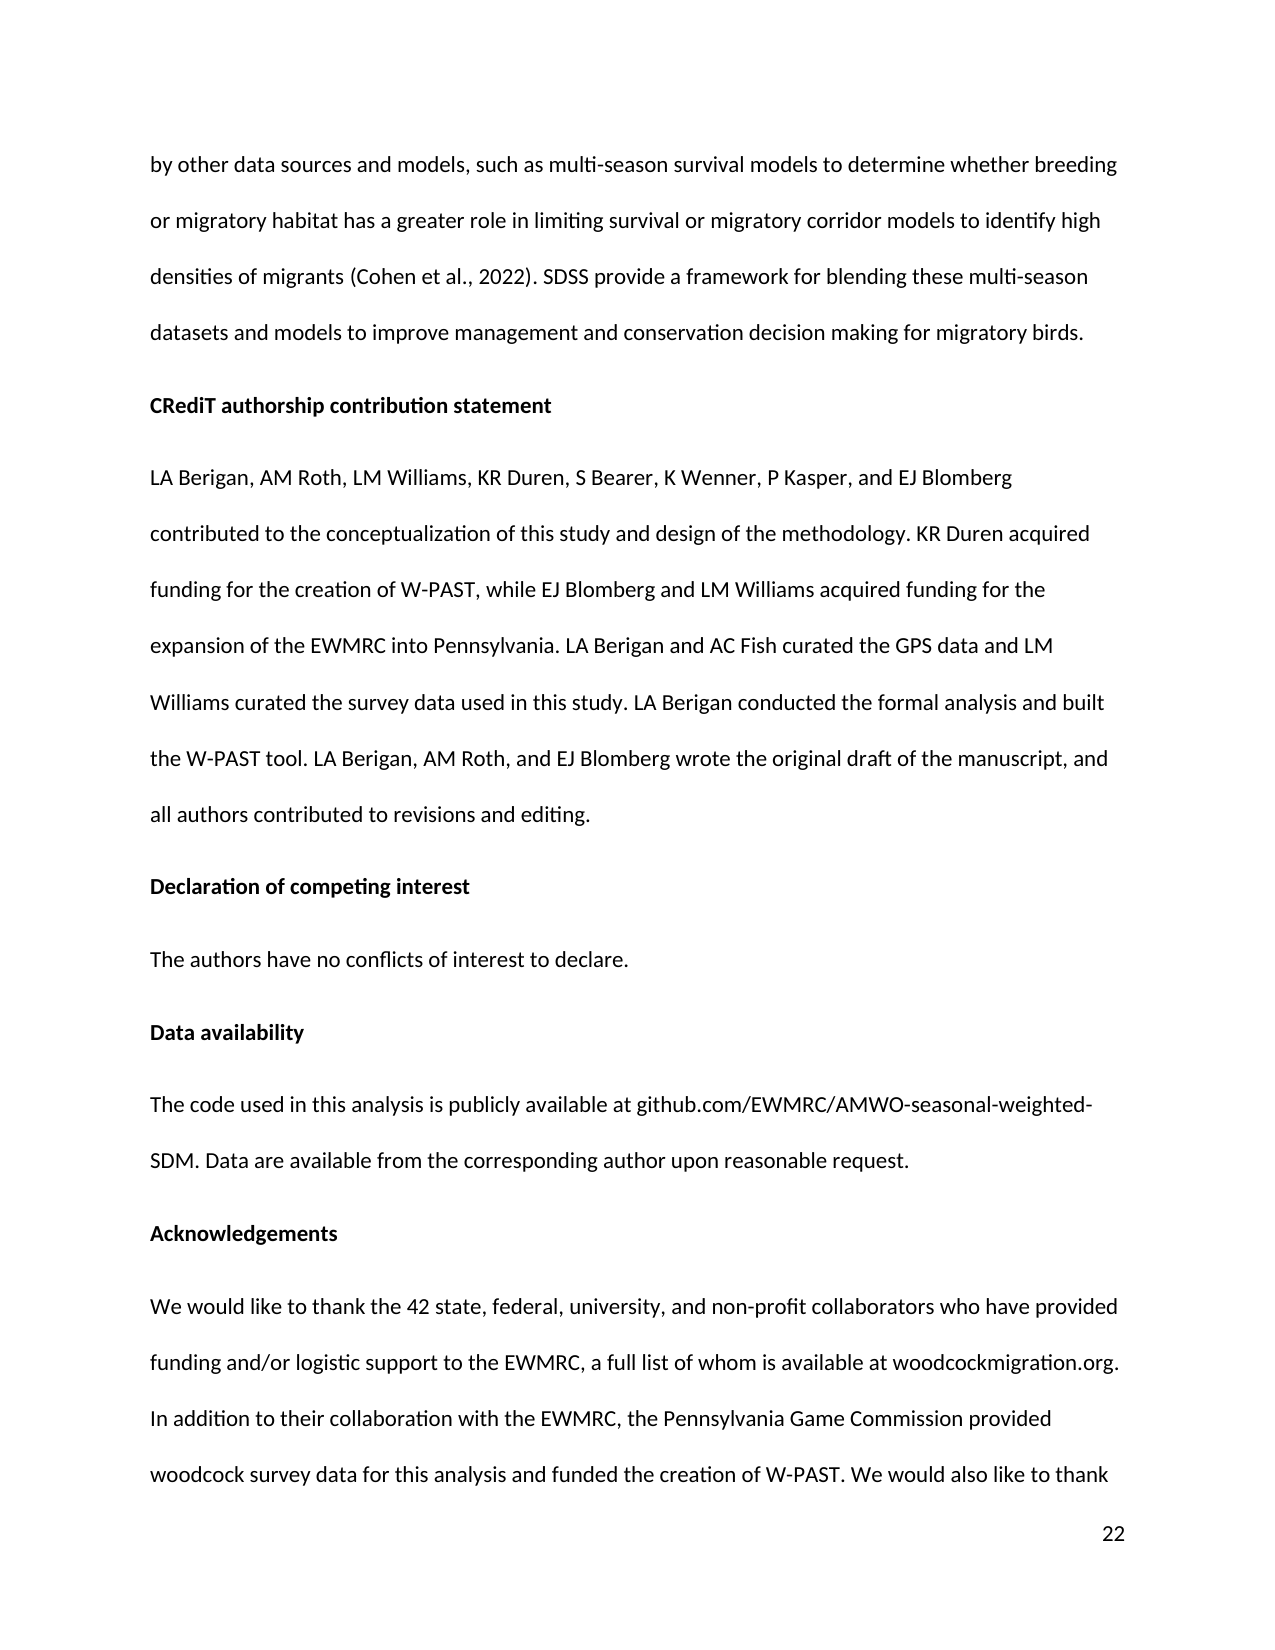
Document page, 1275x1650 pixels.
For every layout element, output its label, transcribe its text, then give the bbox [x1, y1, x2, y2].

text The code used in this analysis is publicly available at github.com/EWMRC/AMWO-seasonal-weighted-SDM. Data are available from the corresponding author upon reasonable request. [150, 1091, 1125, 1175]
text Declaration of competing interest [150, 872, 1125, 901]
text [150, 1292, 1125, 1488]
text The authors have no conflicts of interest to declare. [150, 945, 1125, 973]
text CRediT authorship contribution statement [150, 391, 1125, 419]
text LA Berigan, AM Roth, LM Williams, KR Duren, S Bearer, K Wenner, P Kasper, and EJ Blomberg contributed to the conceptualization of this study and design of the methodology. KR Duren acquired funding for the creation of W-PAST, while EJ Blomberg and LM Williams acquired funding for the expansion of the EWMRC into Pennsylvania. LA Berigan and AC Fish curated the GPS data and LM Williams curated the survey data used in this study. LA Berigan conducted the formal analysis and built the W-PAST tool. LA Berigan, AM Roth, and EJ Blomberg wrote the original draft of the manuscript, and all authors contributed to revisions and editing. [150, 463, 1125, 828]
text Acknowledgements [150, 1219, 1125, 1247]
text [150, 150, 1125, 346]
text Data availability [150, 1018, 1125, 1046]
